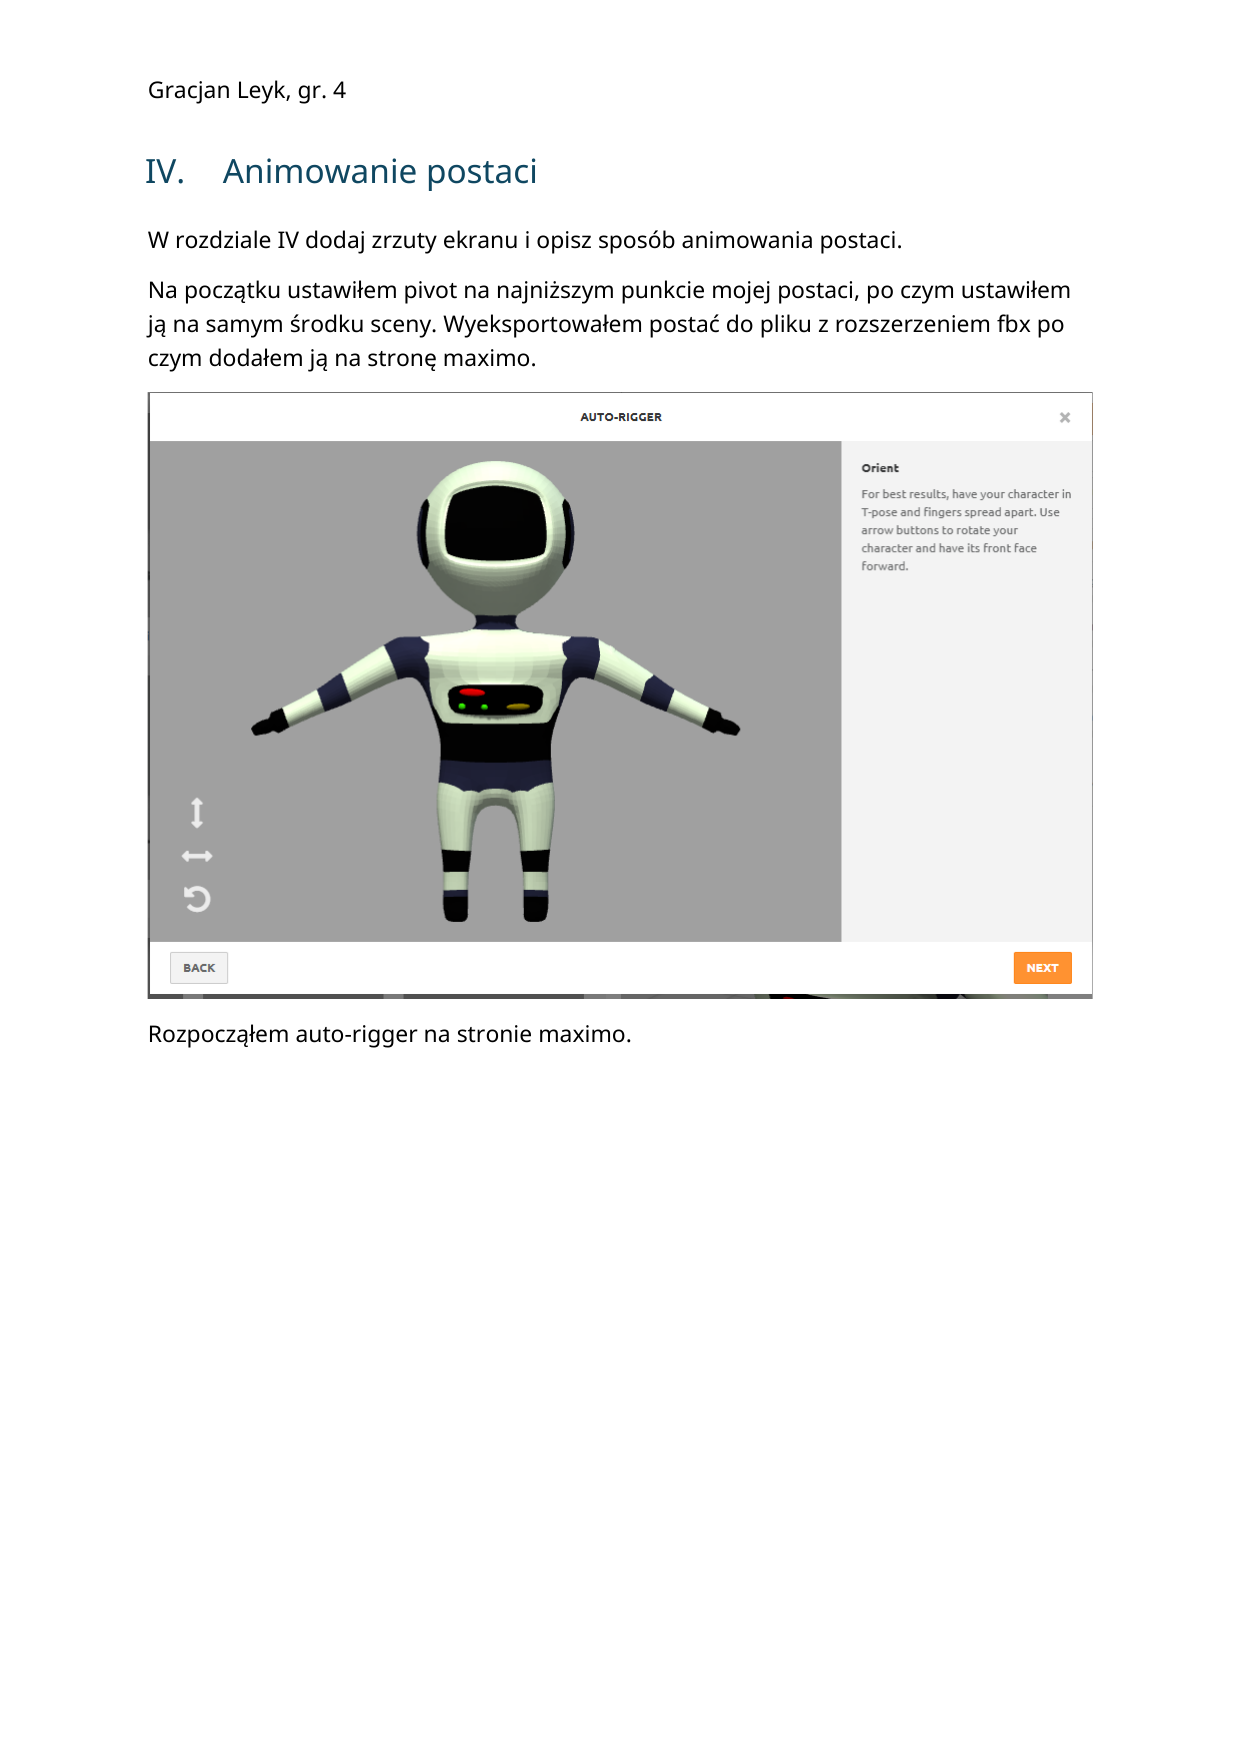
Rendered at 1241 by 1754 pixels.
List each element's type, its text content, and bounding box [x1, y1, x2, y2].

subtitle Animowanie postaci [185, 148, 1093, 193]
picture [147, 392, 1093, 999]
text Na początku ustawiłem pivot na najniższym punkcie mojej postaci, po czym ustawiłem ją na samym środku sceny. Wyeksportowałem postać do pliku z rozszerzeniem fbx po czym dodałem ją na stronę maximo. [148, 274, 1093, 373]
text Rozpocząłem auto-rigger na stronie maximo. [148, 1018, 1093, 1049]
text W rozdziale IV dodaj zrzuty ekranu i opisz sposób animowania postaci. [148, 224, 1093, 255]
